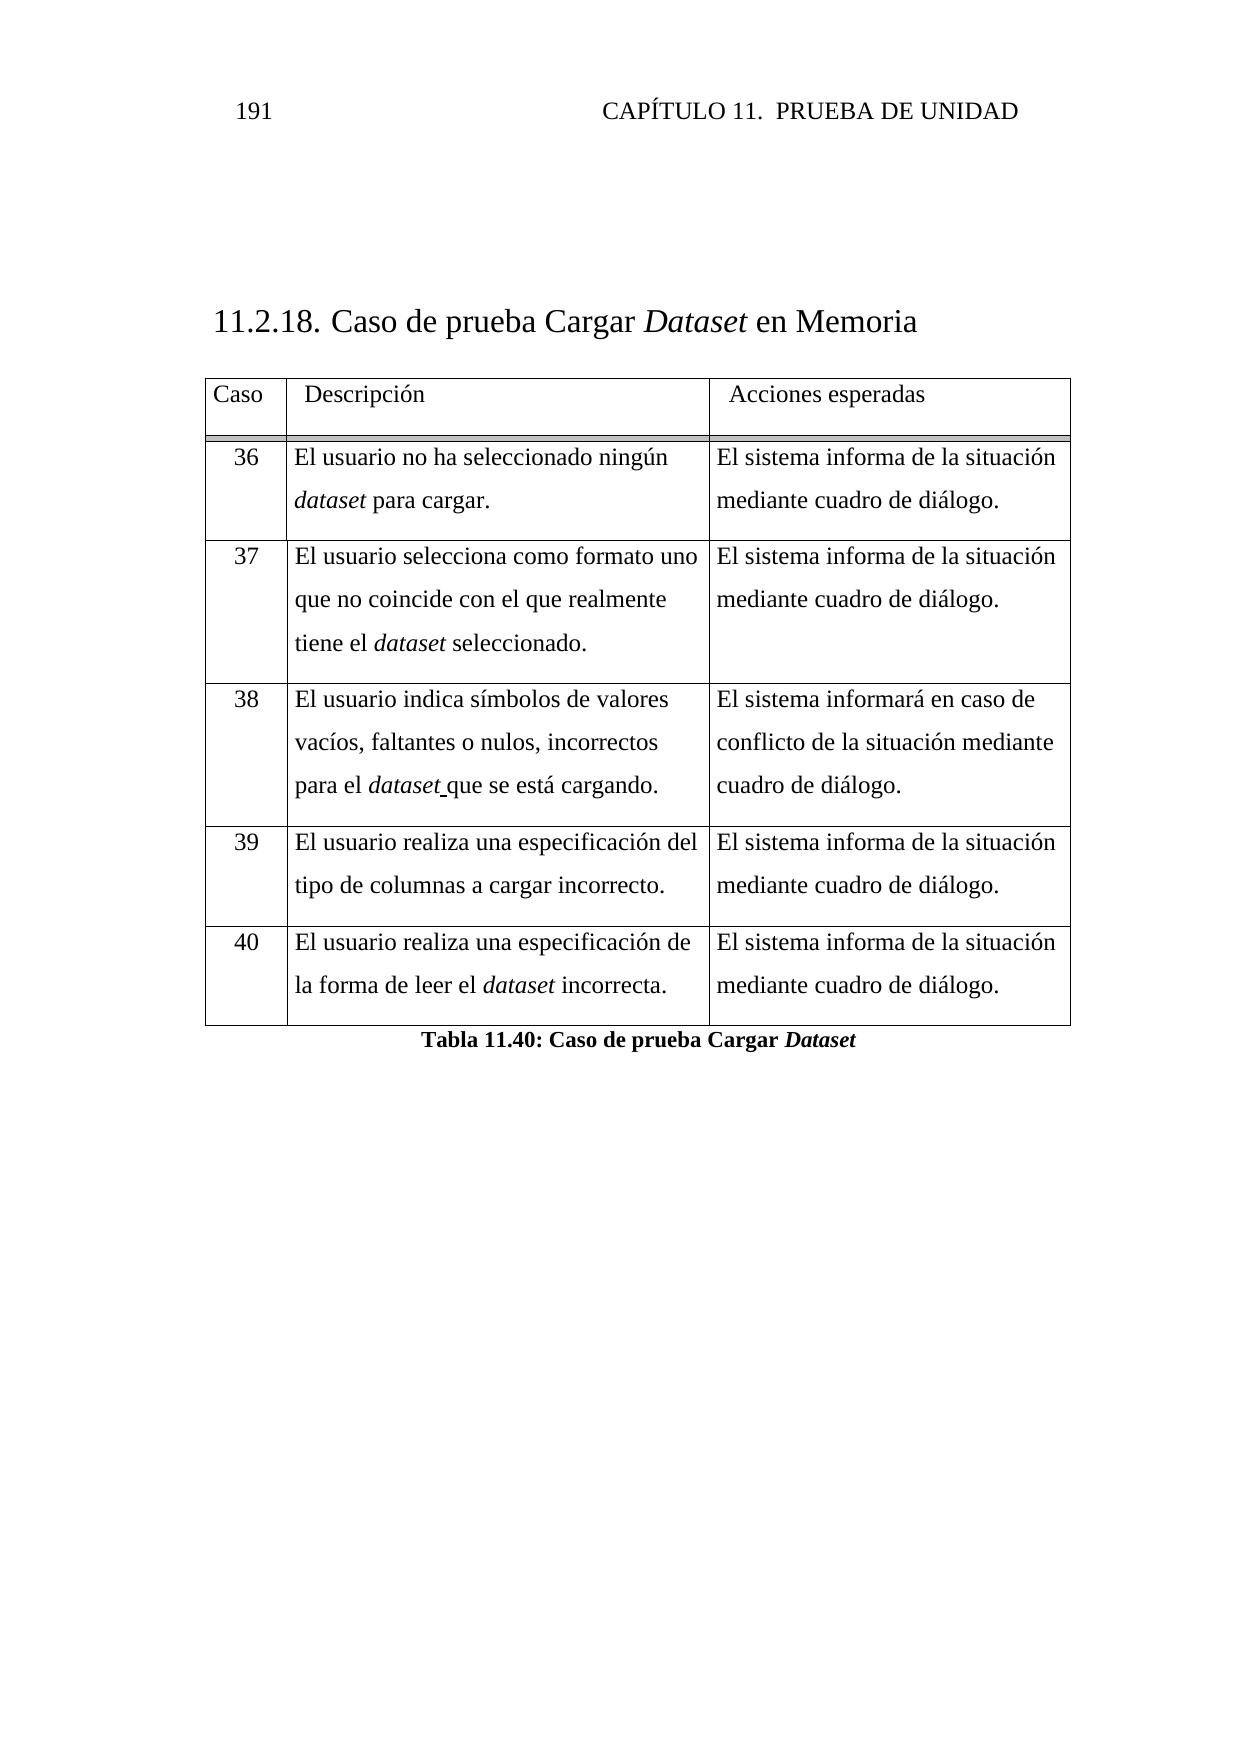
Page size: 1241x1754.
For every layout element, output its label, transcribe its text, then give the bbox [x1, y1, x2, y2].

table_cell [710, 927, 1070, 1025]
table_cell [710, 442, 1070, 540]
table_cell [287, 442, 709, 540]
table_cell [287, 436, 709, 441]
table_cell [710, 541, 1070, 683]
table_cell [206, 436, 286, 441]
subtitle Caso de prueba Cargar Dataset en Memoria [213, 301, 1064, 340]
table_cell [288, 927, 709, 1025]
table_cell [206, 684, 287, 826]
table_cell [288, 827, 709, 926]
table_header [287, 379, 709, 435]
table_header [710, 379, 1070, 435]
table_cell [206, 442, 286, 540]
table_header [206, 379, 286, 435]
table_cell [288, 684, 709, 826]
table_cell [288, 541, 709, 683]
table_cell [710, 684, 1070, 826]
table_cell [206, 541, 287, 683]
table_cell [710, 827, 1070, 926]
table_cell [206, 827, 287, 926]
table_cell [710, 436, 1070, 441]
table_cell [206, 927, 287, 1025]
